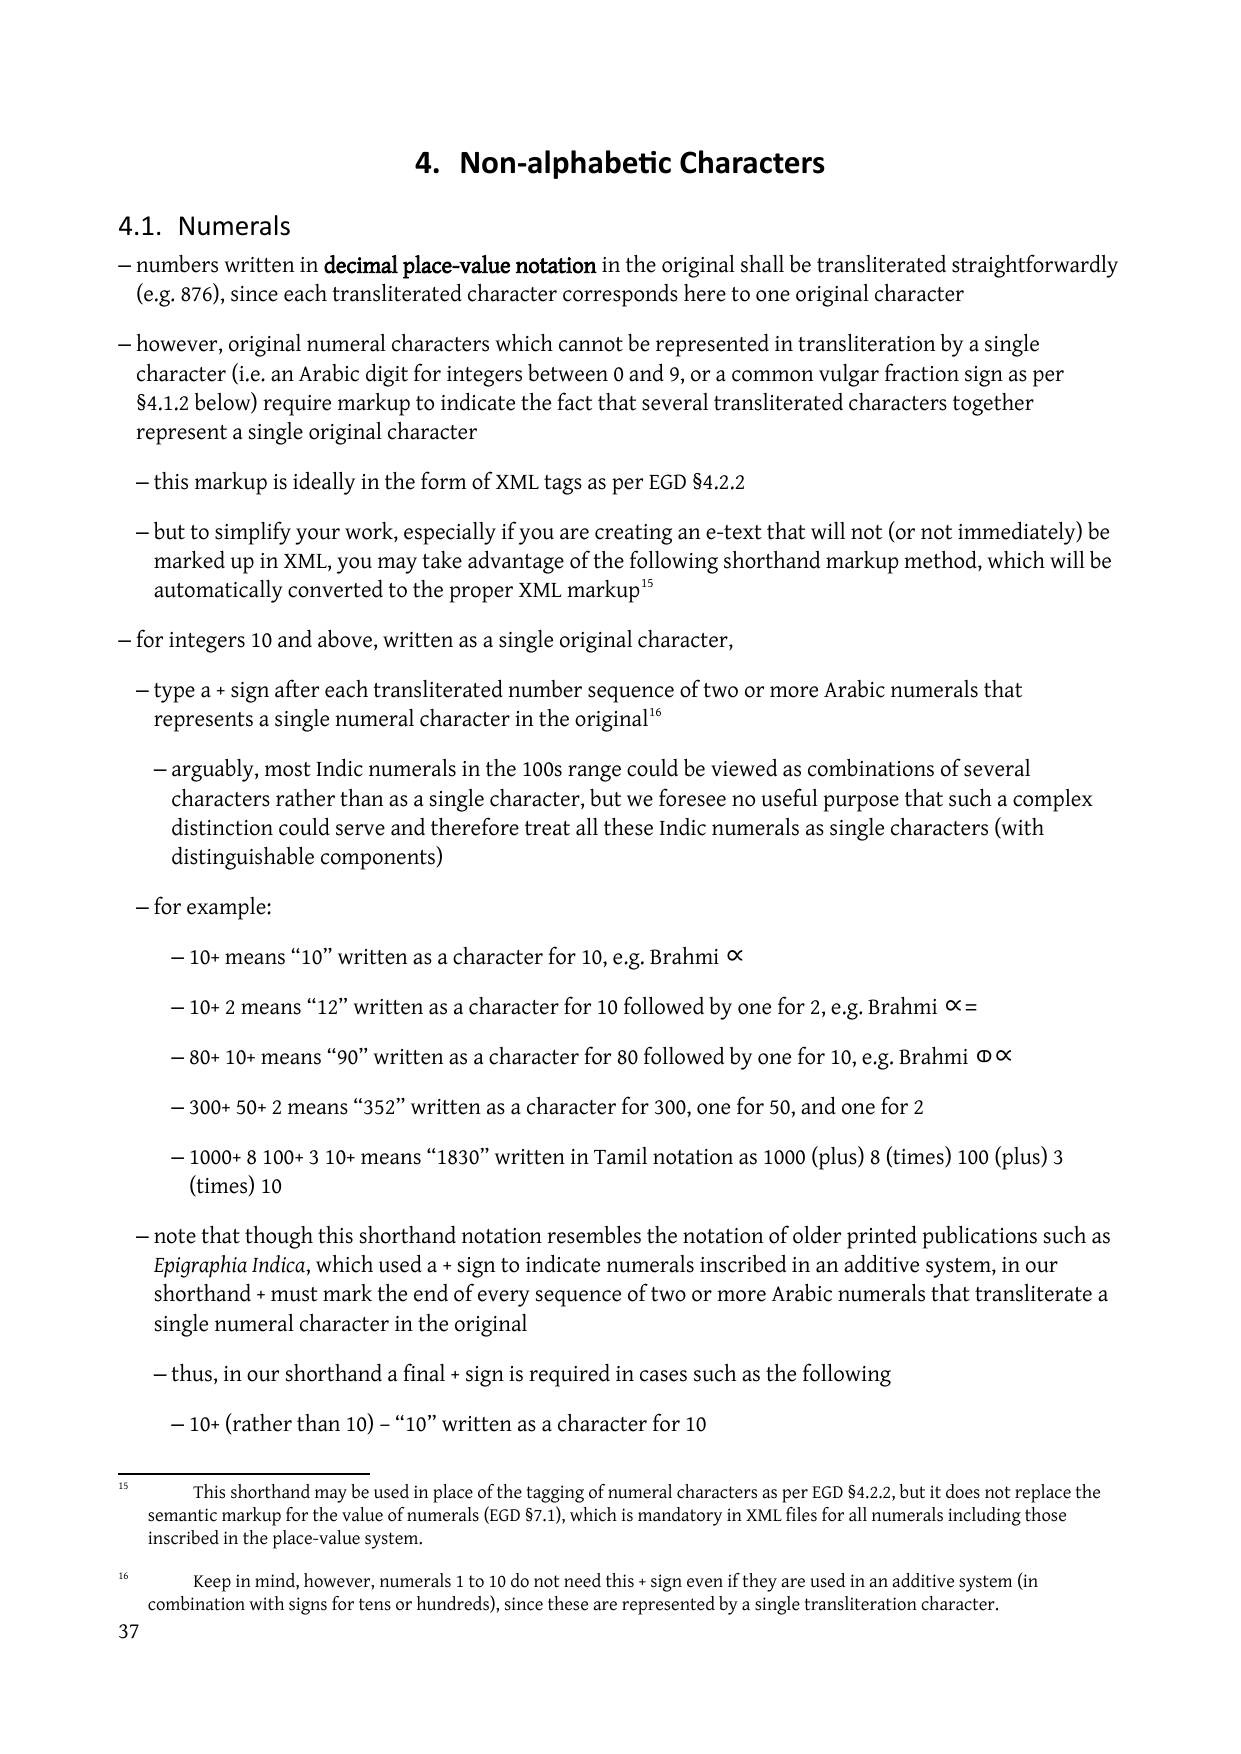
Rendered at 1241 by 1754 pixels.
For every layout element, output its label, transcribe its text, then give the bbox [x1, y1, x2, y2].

list 10+ means “10” written as a character for 10, e.g. Brahmi 𑁛 [171, 941, 1122, 970]
list 80+ 10+ means “90” written as a character for 80 followed by one for 10, e.g. Brahmi 𑁢𑁛 [171, 1041, 1122, 1070]
list but to simplify your work, especially if you are creating an e-text that will not (or not immediately) be marked up in XML, you may take advantage of the following shorthand markup method, which will be automatically converted to the proper XML markup [136, 516, 1122, 603]
list numbers written in decimal place-value notation in the original shall be transliterated straightforwardly (e.g. 876), since each transliterated character corresponds here to one original character [118, 249, 1122, 308]
list however, original numeral characters which cannot be represented in transliteration by a single character (i.e. an Arabic digit for integers between 0 and 9, or a common vulgar fraction sign as per §4.1.2 below) require markup to indicate the fact that several transliterated characters together represent a single original character [118, 328, 1122, 445]
list type a + sign after each transliterated number sequence of two or more Arabic numerals that represents a single numeral character in the original [136, 674, 1122, 733]
list 10+ 2 means “12” written as a character for 10 followed by one for 2, e.g. Brahmi 𑁛𑁓 [171, 991, 1122, 1020]
list 10+ (rather than 10) – “10” written as a character for 10 [171, 1408, 1122, 1437]
list this markup is ideally in the form of XML tags as per EGD §4.2.2 [136, 466, 1122, 495]
subtitle Numerals [118, 206, 1122, 243]
list thus, in our shorthand a final + sign is required in cases such as the following [153, 1358, 1122, 1387]
list 300+ 50+ 2 means “352” written as a character for 300, one for 50, and one for 2 [171, 1091, 1122, 1120]
list 1000+ 8 100+ 3 10+ means “1830” written in Tamil notation as 1000 (plus) 8 (times) 100 (plus) 3 (times) 10 [171, 1141, 1122, 1199]
list for example: [136, 891, 1122, 920]
subtitle Non-alphabetic Characters [118, 143, 1122, 181]
list note that though this shorthand notation resembles the notation of older printed publications such as Epigraphia Indica, which used a + sign to indicate numerals inscribed in an additive system, in our shorthand + must mark the end of every sequence of two or more Arabic numerals that transliterate a single numeral character in the original [136, 1220, 1122, 1337]
list arguably, most Indic numerals in the 100s range could be viewed as combinations of several characters rather than as a single character, but we foresee no useful purpose that such a complex distinction could serve and therefore treat all these Indic numerals as single characters (with distinguishable components) [153, 753, 1122, 870]
list for integers 10 and above, written as a single original character, [118, 624, 1122, 653]
